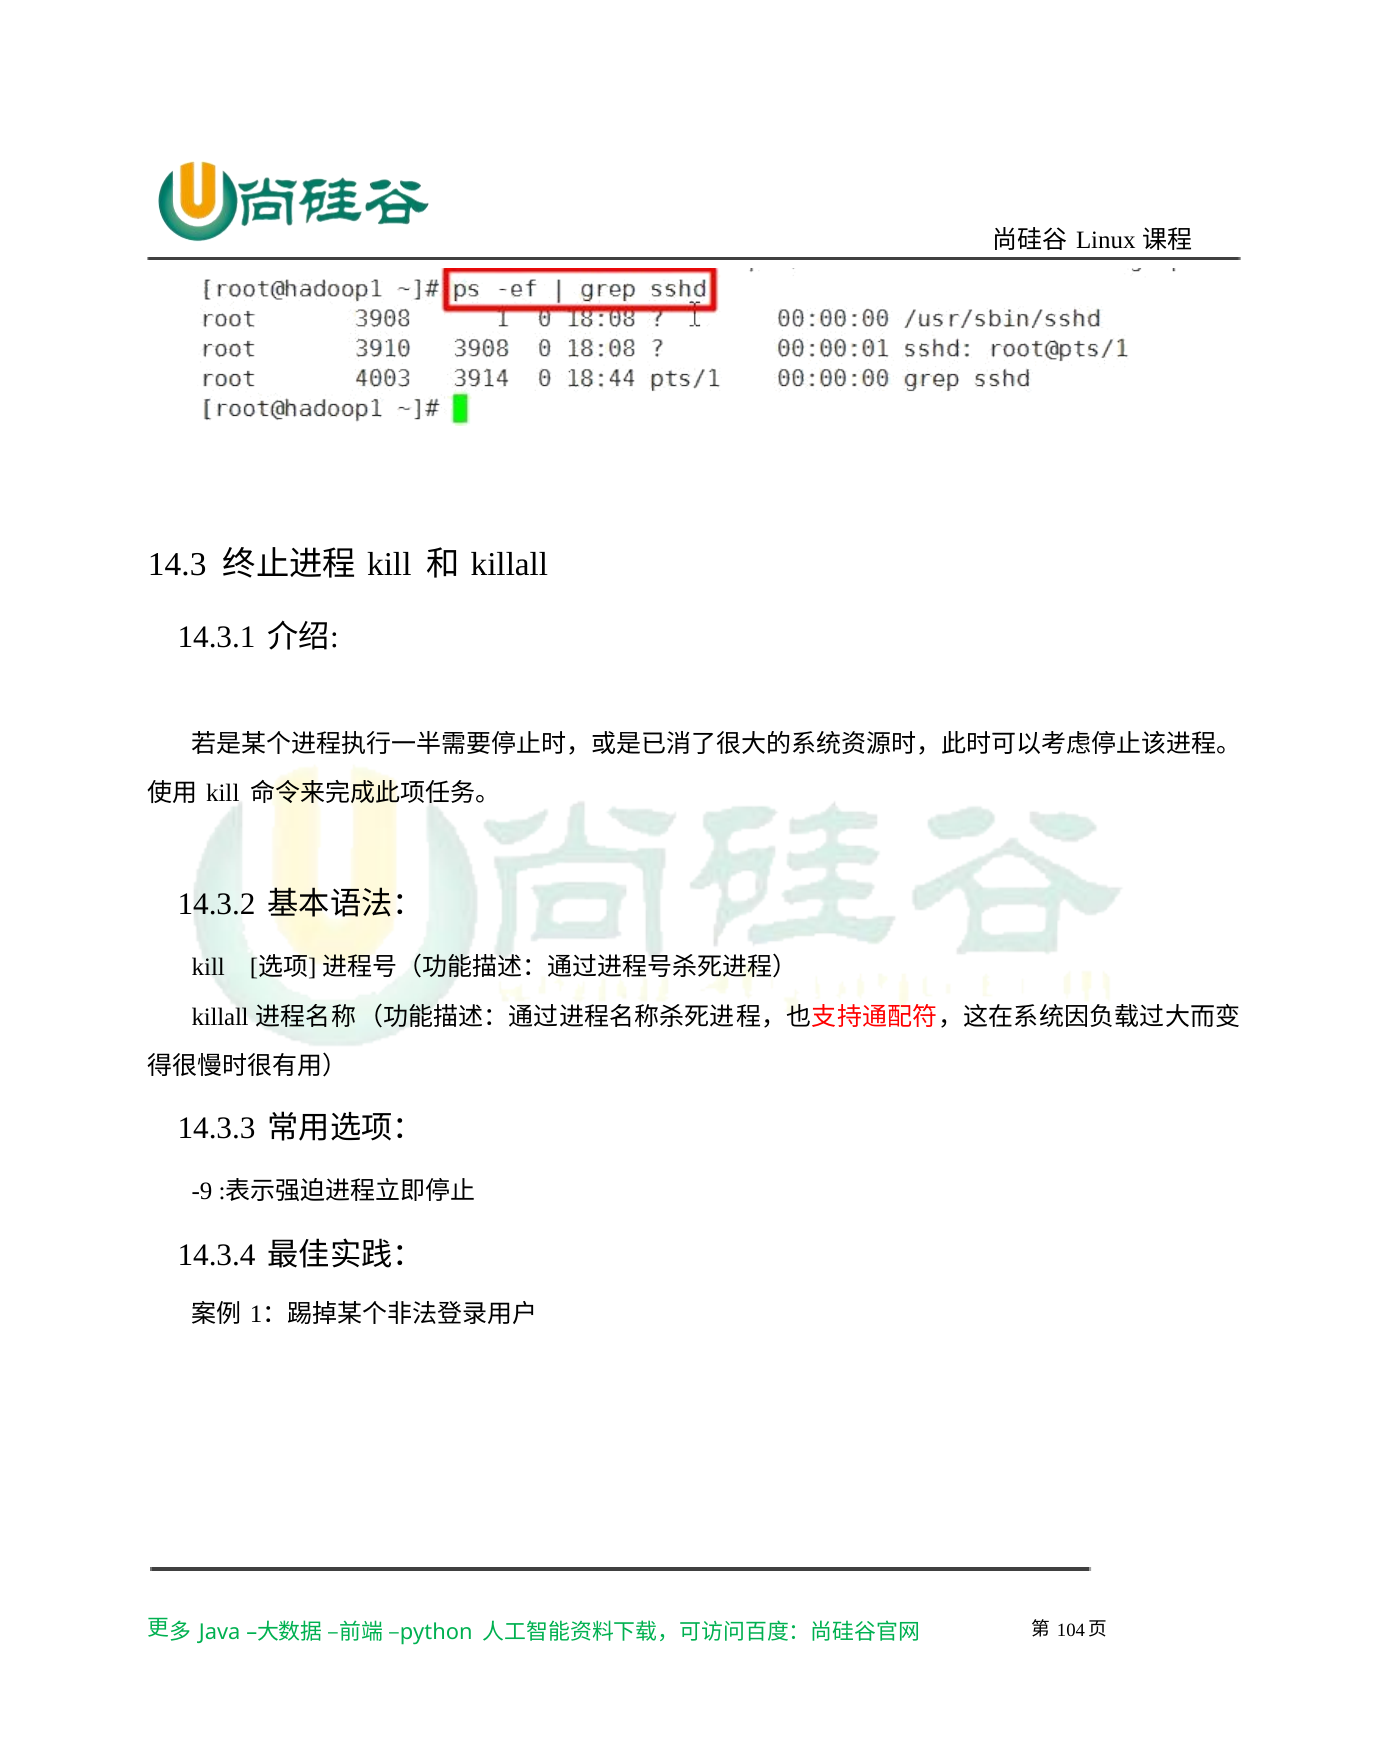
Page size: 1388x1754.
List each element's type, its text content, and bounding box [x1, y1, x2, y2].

text kill [选项] 进程号（功能描述：通过进程号杀死进程） [191, 946, 1335, 982]
text -9 :表示强迫进程立即停止 [191, 1171, 1335, 1207]
picture [147, 153, 436, 249]
picture [147, 723, 1239, 1089]
text 14.3.2 基本语法： [177, 878, 1335, 923]
text 案例1：踢掉某个非法登录用户 [191, 1297, 1335, 1329]
text 14.3.3 常用选项： [177, 1102, 1335, 1148]
text 14.3.4 最佳实践： [177, 1229, 1335, 1274]
text 若是某个进程执行一半需要停止时，或是已消了很大的系统资源时，此时可以考虑停止该进程。使用kill命令来完成此项任务。 [148, 714, 1241, 811]
picture [150, 1567, 1092, 1571]
text 14.3.1 介绍: [177, 611, 1335, 656]
text 更多Java –大数据 –前端 –python人工智能资料下载，可访问百度：尚硅谷官网 第104页 [148, 1609, 1335, 1647]
text killall 进程名称（功能描述：通过进程名称杀死进程，也支持通配符，这在系统因负载过大而变 得很慢时很有用） [148, 987, 1241, 1084]
text 尚硅谷Linux 课程 [993, 224, 1335, 255]
list 终止进程kill和killall [148, 537, 1335, 585]
picture [197, 268, 1215, 426]
